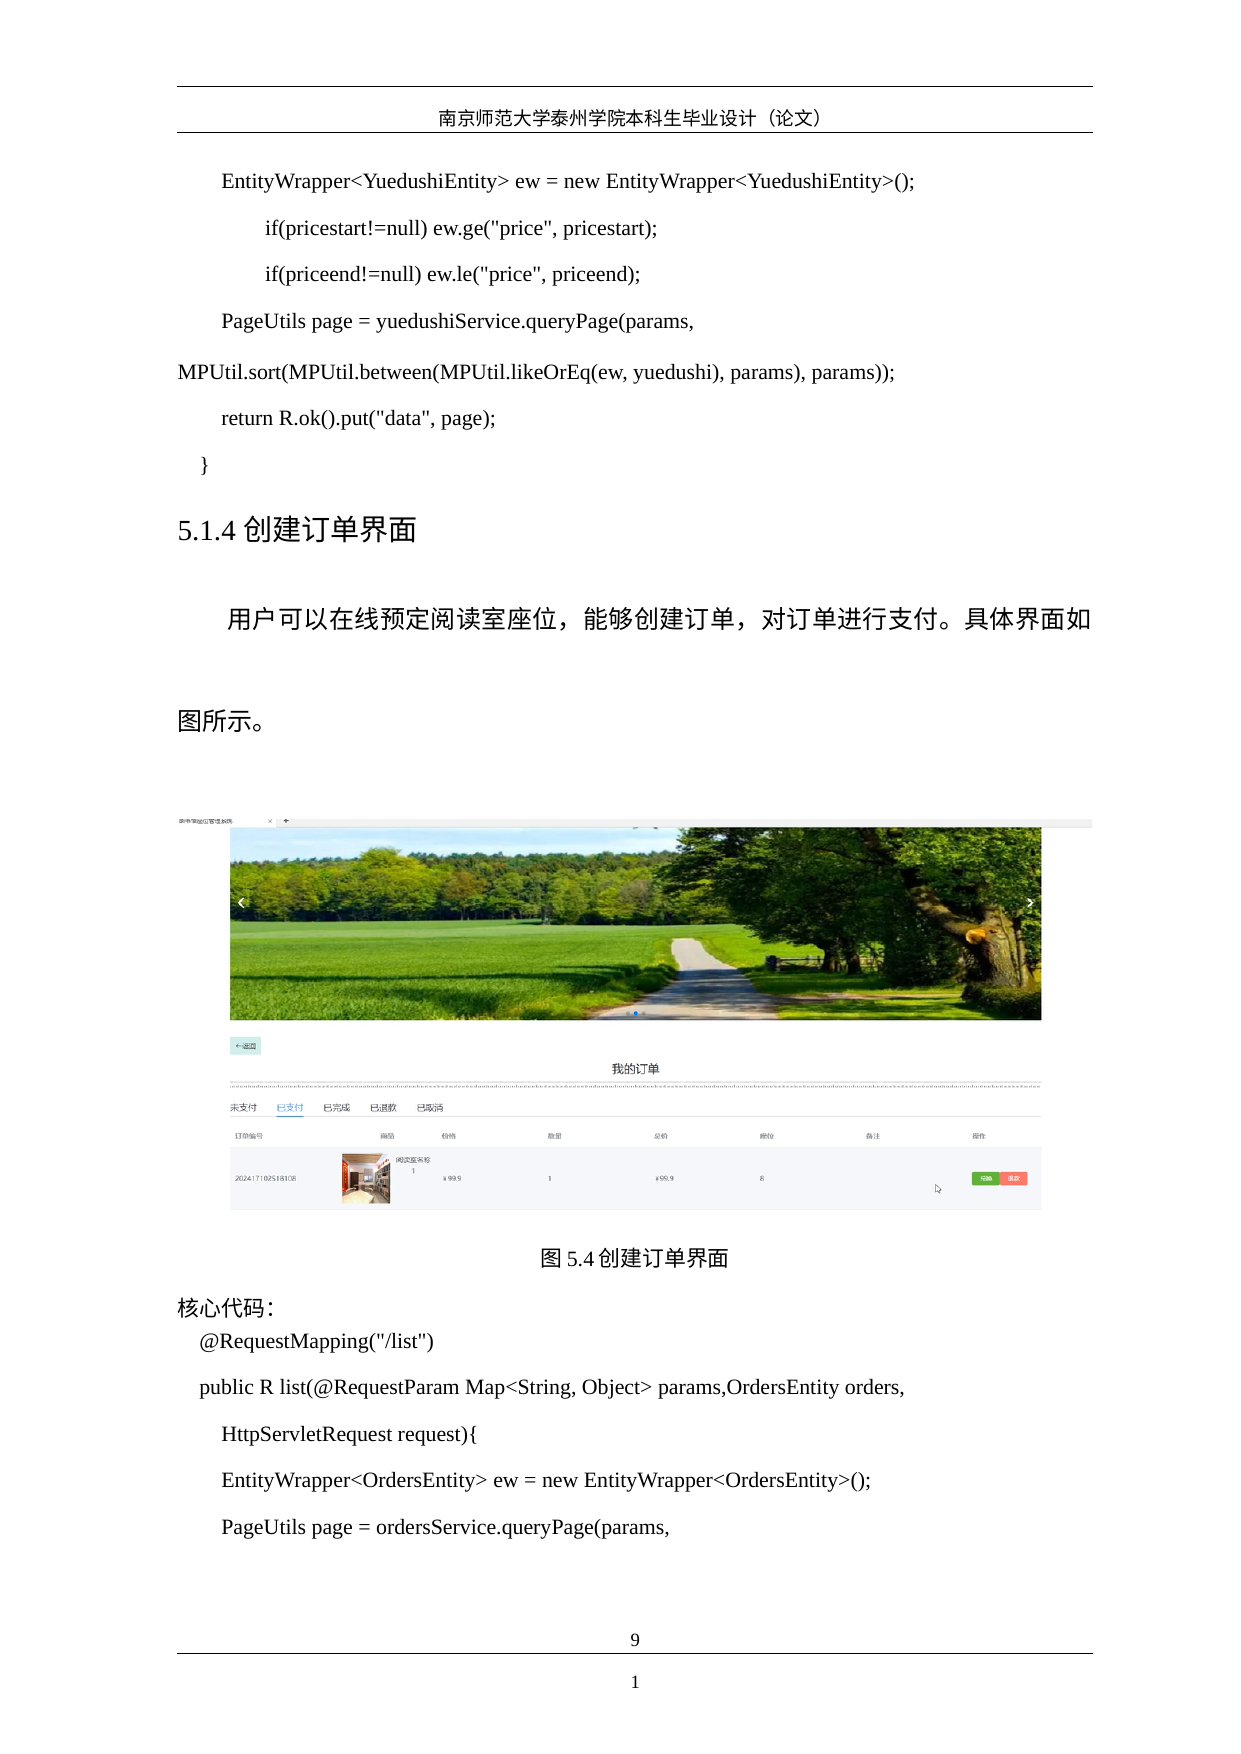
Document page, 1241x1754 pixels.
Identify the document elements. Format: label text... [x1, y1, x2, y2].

text if(pricestart!=null) ew.ge("price", pricestart); [177, 210, 1093, 244]
text public R list(@RequestParam Map<String, Object> params,OrdersEntity orders, [177, 1370, 1093, 1404]
text @RequestMapping("/list") [177, 1323, 1093, 1357]
text PageUtils page = yuedushiService.queryPage(params, MPUtil.sort(MPUtil.between(MPUtil.likeOrEq(ew, yuedushi), params), params)); [177, 303, 1093, 388]
text EntityWrapper<YuedushiEntity> ew = new EntityWrapper<YuedushiEntity>(); [177, 164, 1093, 198]
text 核心代码： [177, 1289, 1093, 1323]
text 5.1.4 创建订单界面 [177, 494, 1093, 562]
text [177, 1509, 1093, 1543]
text EntityWrapper<OrdersEntity> ew = new EntityWrapper<OrdersEntity>(); [177, 1463, 1093, 1497]
text return R.ok().put("data", page); [177, 401, 1093, 435]
text } [177, 448, 1093, 482]
picture [177, 819, 1093, 1226]
text if(priceend!=null) ew.le("price", priceend); [177, 257, 1093, 291]
text 图5.4创建订单界面 [177, 1239, 1093, 1273]
text 用户可以在线预定阅读室座位，能够创建订单，对订单进行支付。具体界面如图所示。 [177, 583, 1093, 753]
text HttpServletRequest request){ [177, 1416, 1093, 1450]
